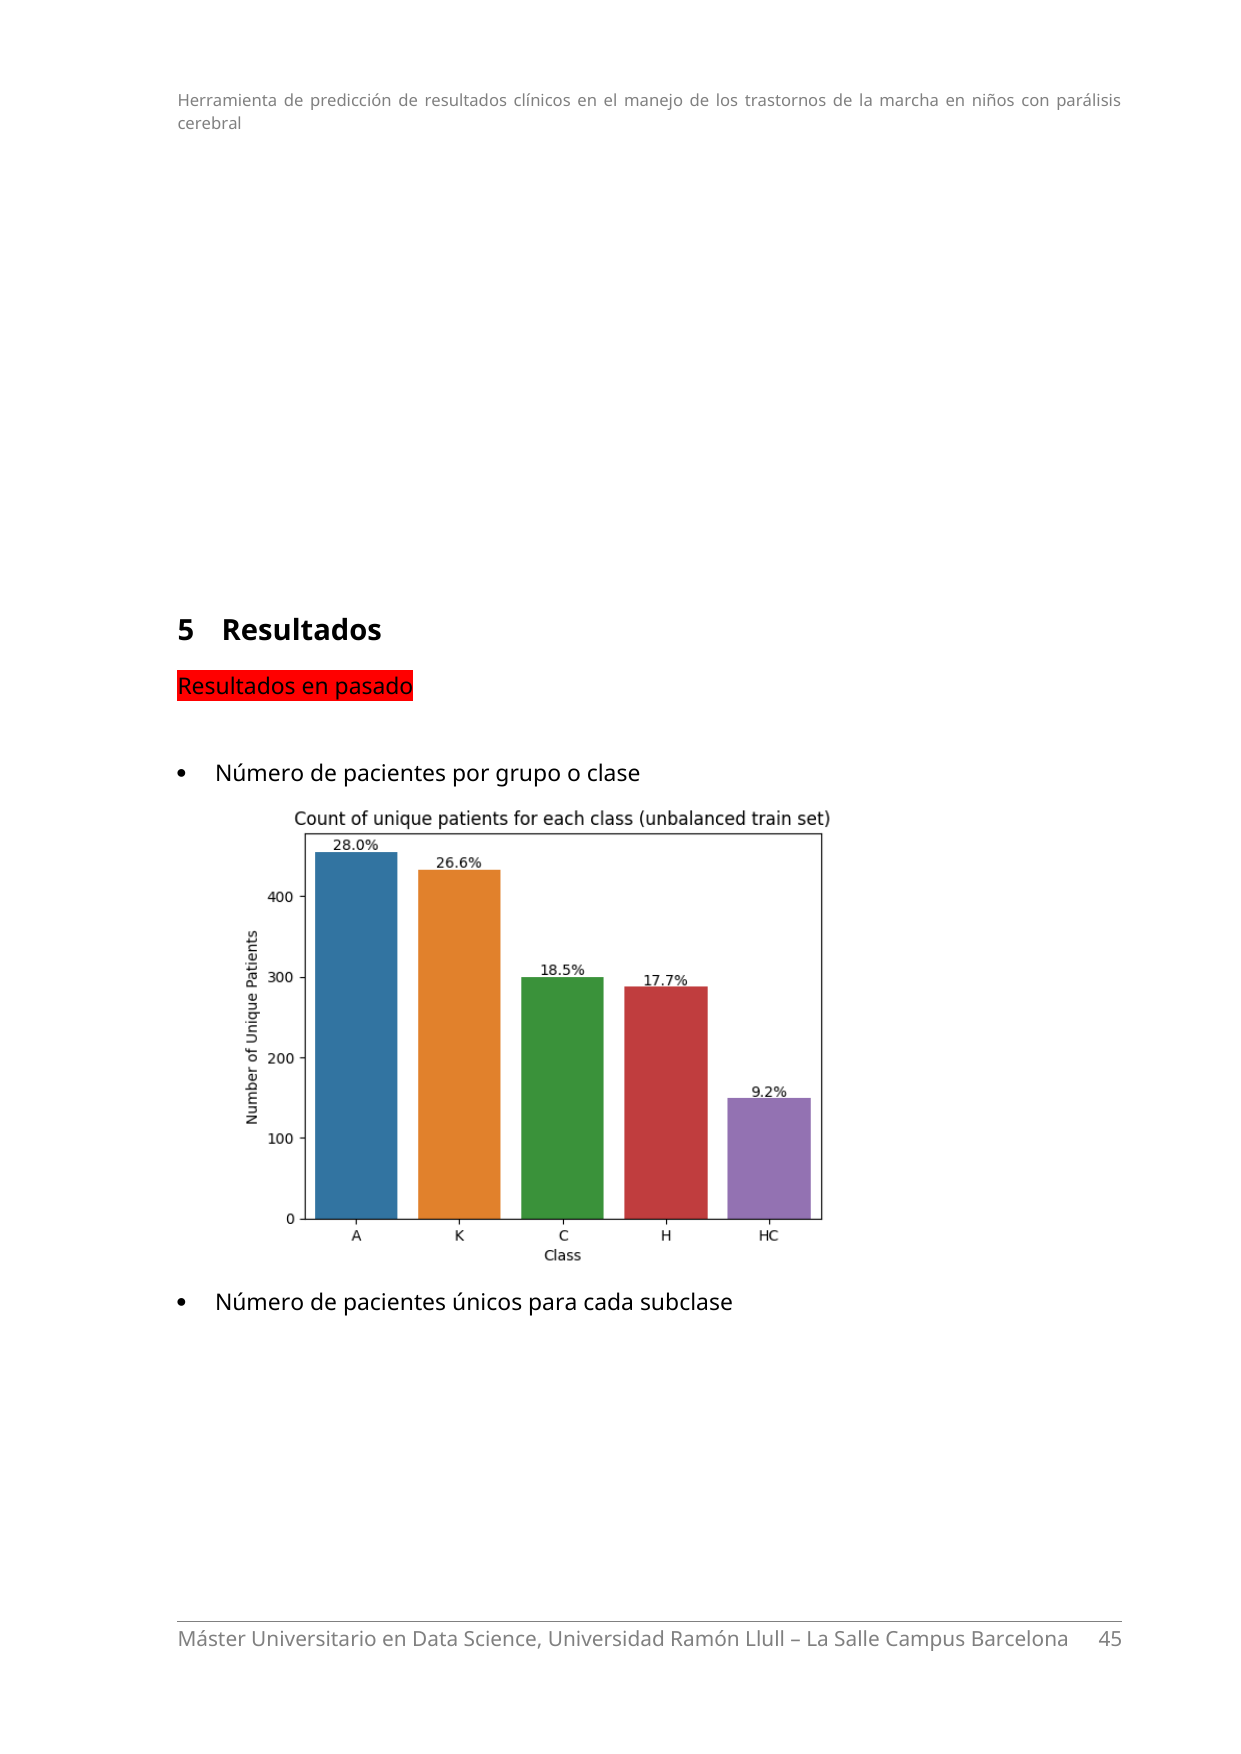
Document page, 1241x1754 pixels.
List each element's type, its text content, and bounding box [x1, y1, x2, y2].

text Resultados en pasado [177, 669, 1122, 701]
list Número de pacientes por grupo o clase [177, 757, 1122, 788]
list Número de pacientes únicos para cada subclase [177, 1286, 1122, 1317]
subtitle Resultados [177, 609, 1122, 649]
picture [236, 800, 841, 1274]
